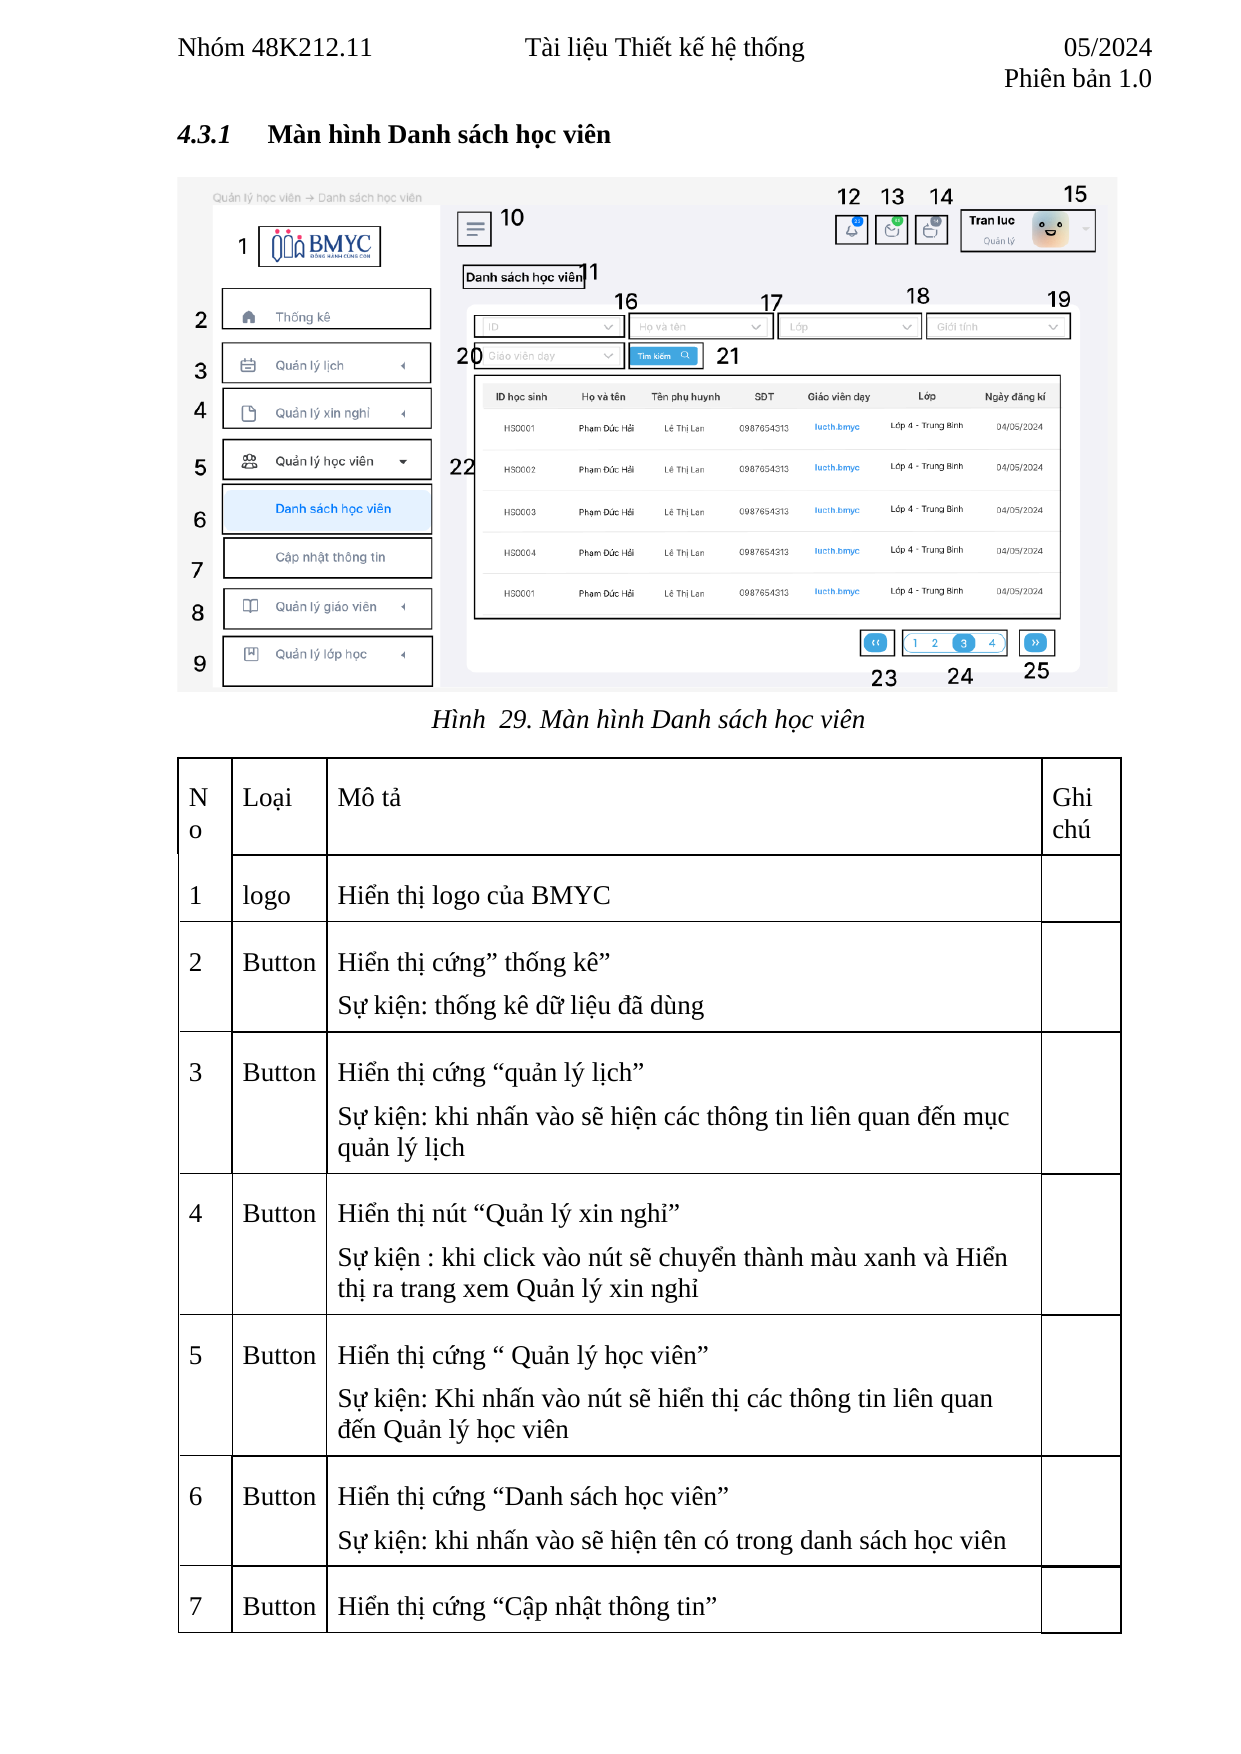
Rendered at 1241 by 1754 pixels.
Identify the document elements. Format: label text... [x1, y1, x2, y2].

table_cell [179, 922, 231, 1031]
picture [177, 177, 1118, 692]
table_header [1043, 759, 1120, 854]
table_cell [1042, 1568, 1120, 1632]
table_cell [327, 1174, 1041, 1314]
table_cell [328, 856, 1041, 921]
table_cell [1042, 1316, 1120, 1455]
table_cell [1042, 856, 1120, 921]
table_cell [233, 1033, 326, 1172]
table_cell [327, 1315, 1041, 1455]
subtitle Màn hình Danh sách học viên [177, 118, 1122, 149]
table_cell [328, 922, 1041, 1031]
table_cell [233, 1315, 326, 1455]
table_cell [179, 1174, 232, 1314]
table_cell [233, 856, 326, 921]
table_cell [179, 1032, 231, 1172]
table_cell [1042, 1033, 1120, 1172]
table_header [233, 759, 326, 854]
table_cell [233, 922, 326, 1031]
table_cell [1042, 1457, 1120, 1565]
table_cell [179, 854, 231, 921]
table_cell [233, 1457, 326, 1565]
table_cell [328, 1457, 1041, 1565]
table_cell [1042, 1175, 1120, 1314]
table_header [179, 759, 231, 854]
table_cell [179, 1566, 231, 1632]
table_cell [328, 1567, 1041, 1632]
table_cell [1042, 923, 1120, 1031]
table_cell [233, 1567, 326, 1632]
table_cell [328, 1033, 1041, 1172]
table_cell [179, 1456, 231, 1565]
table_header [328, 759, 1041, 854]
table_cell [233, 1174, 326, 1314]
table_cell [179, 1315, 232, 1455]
